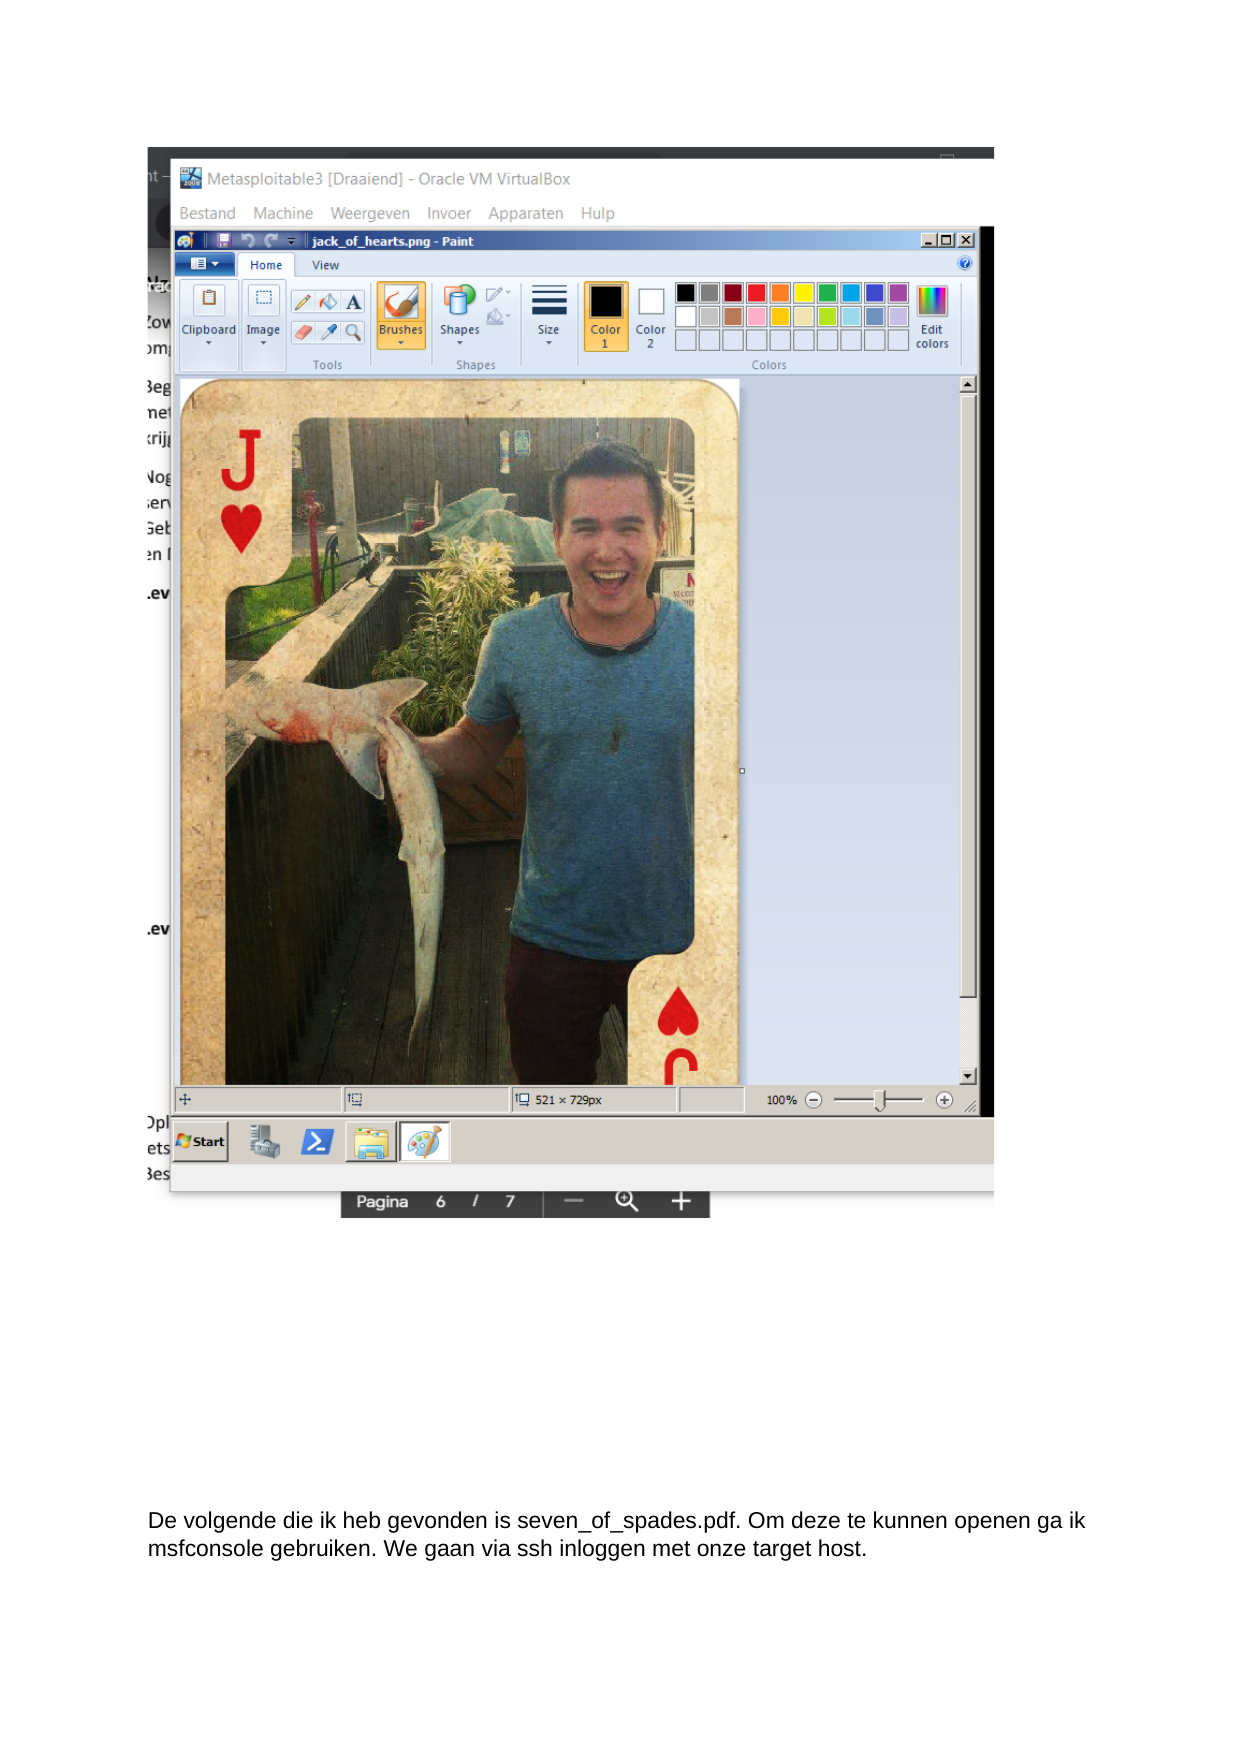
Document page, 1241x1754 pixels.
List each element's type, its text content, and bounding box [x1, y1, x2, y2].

picture [147, 147, 995, 1218]
text De volgende die ik heb gevonden is seven_of_spades.pdf. Om deze te kunnen openen ga ik msfconsole gebruiken. We gaan via ssh inloggen met onze target host. [148, 1507, 1093, 1561]
